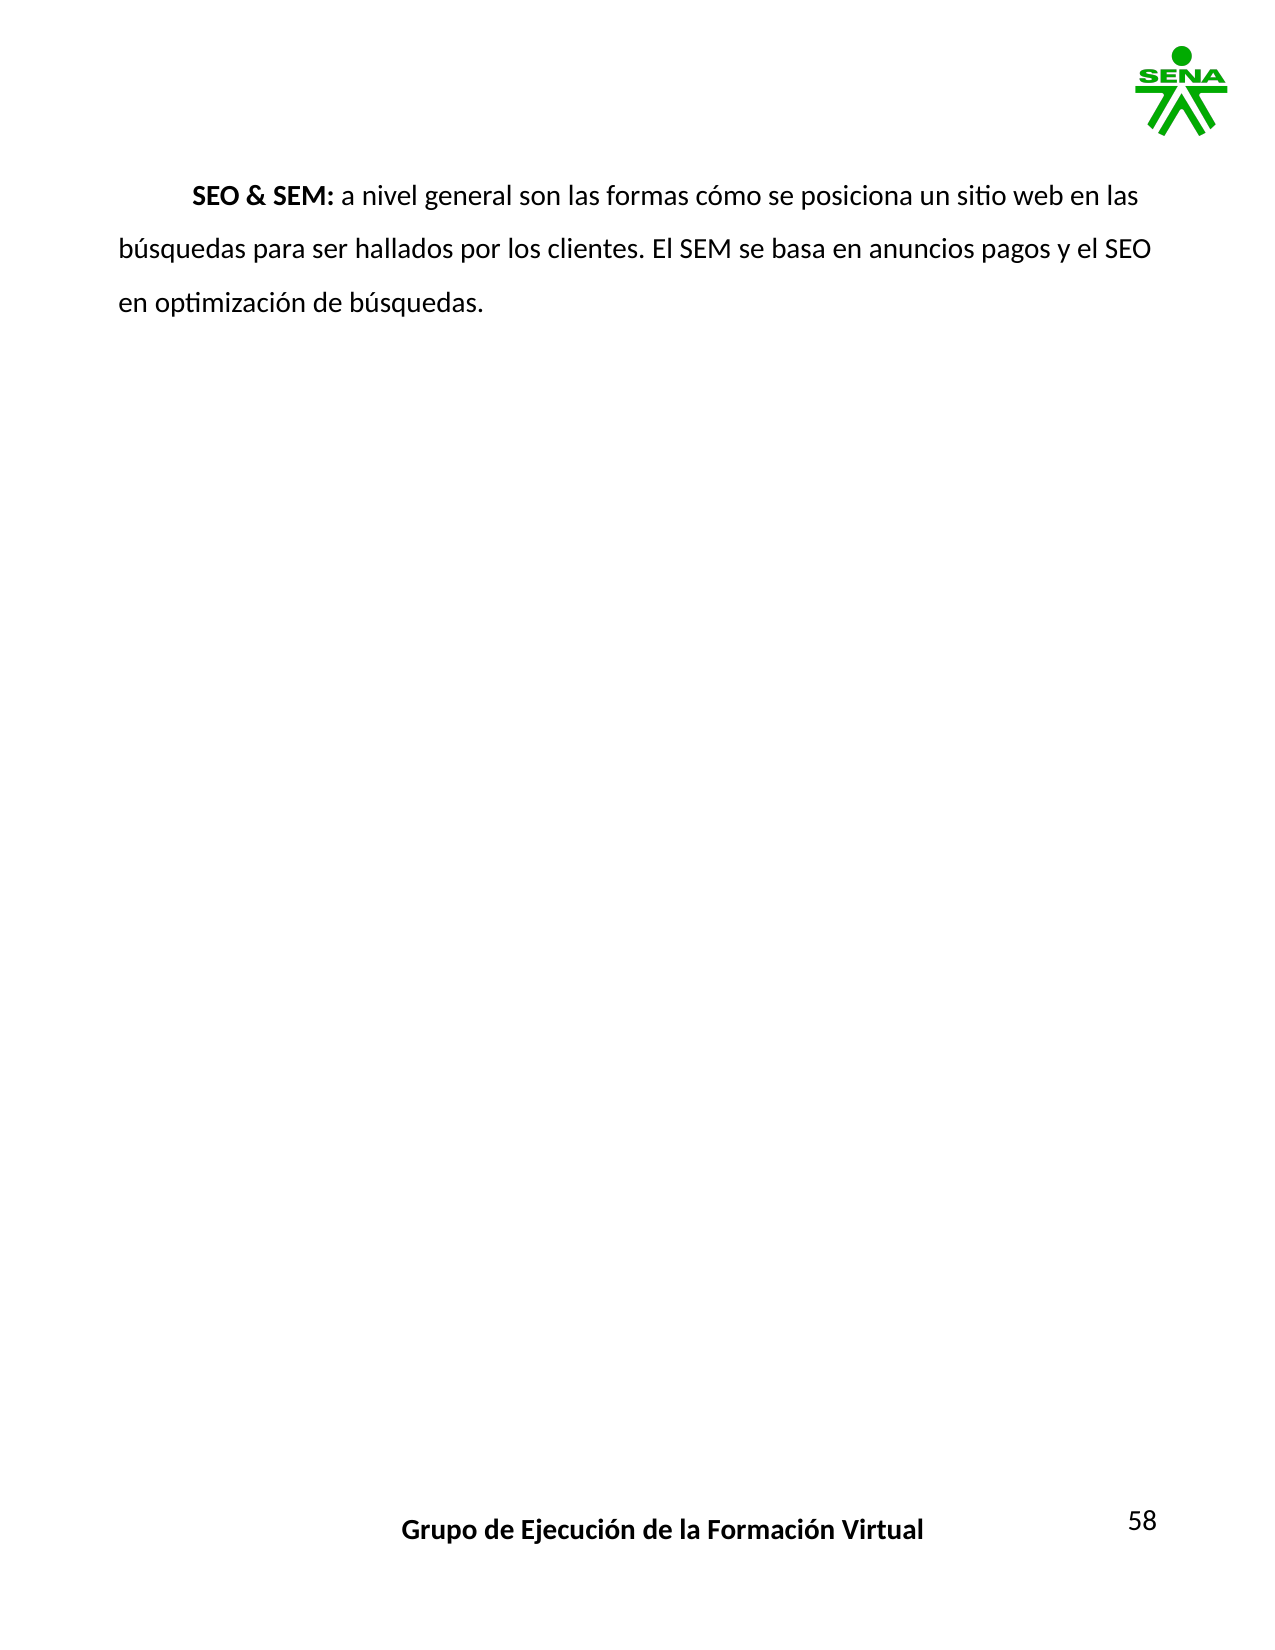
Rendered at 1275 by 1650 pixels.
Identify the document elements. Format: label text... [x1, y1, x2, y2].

text SEO & SEM: a nivel general son las formas cómo se posiciona un sitio web en las búsquedas para ser hallados por los clientes. El SEM se basa en anuncios pagos y el SEO en optimización de búsquedas. [118, 177, 1157, 320]
picture [1135, 46, 1228, 136]
